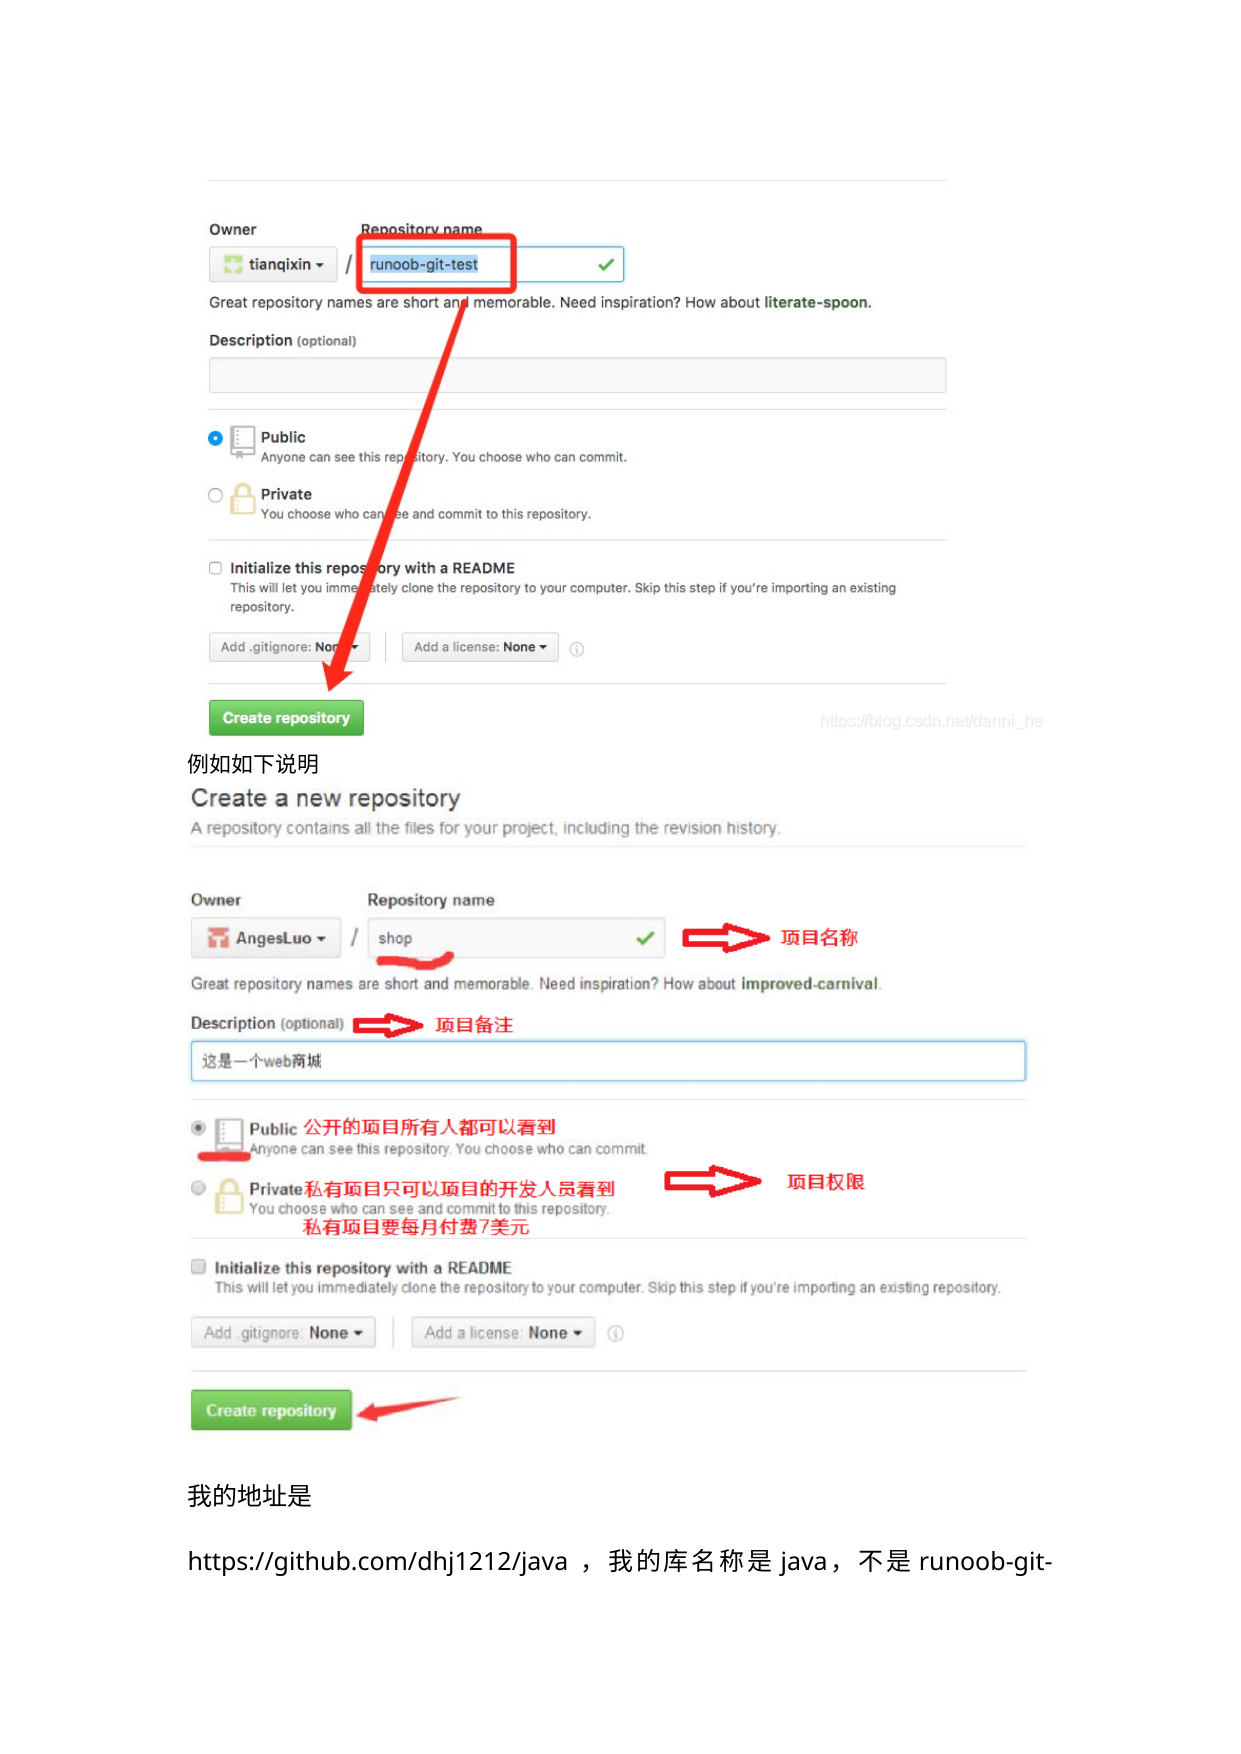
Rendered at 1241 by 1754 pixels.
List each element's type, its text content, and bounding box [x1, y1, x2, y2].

text 例如如下说明 [187, 747, 1053, 779]
text 我的地址是 [187, 1462, 1053, 1527]
picture [187, 779, 1053, 1440]
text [187, 1527, 1053, 1592]
picture [187, 162, 1053, 740]
